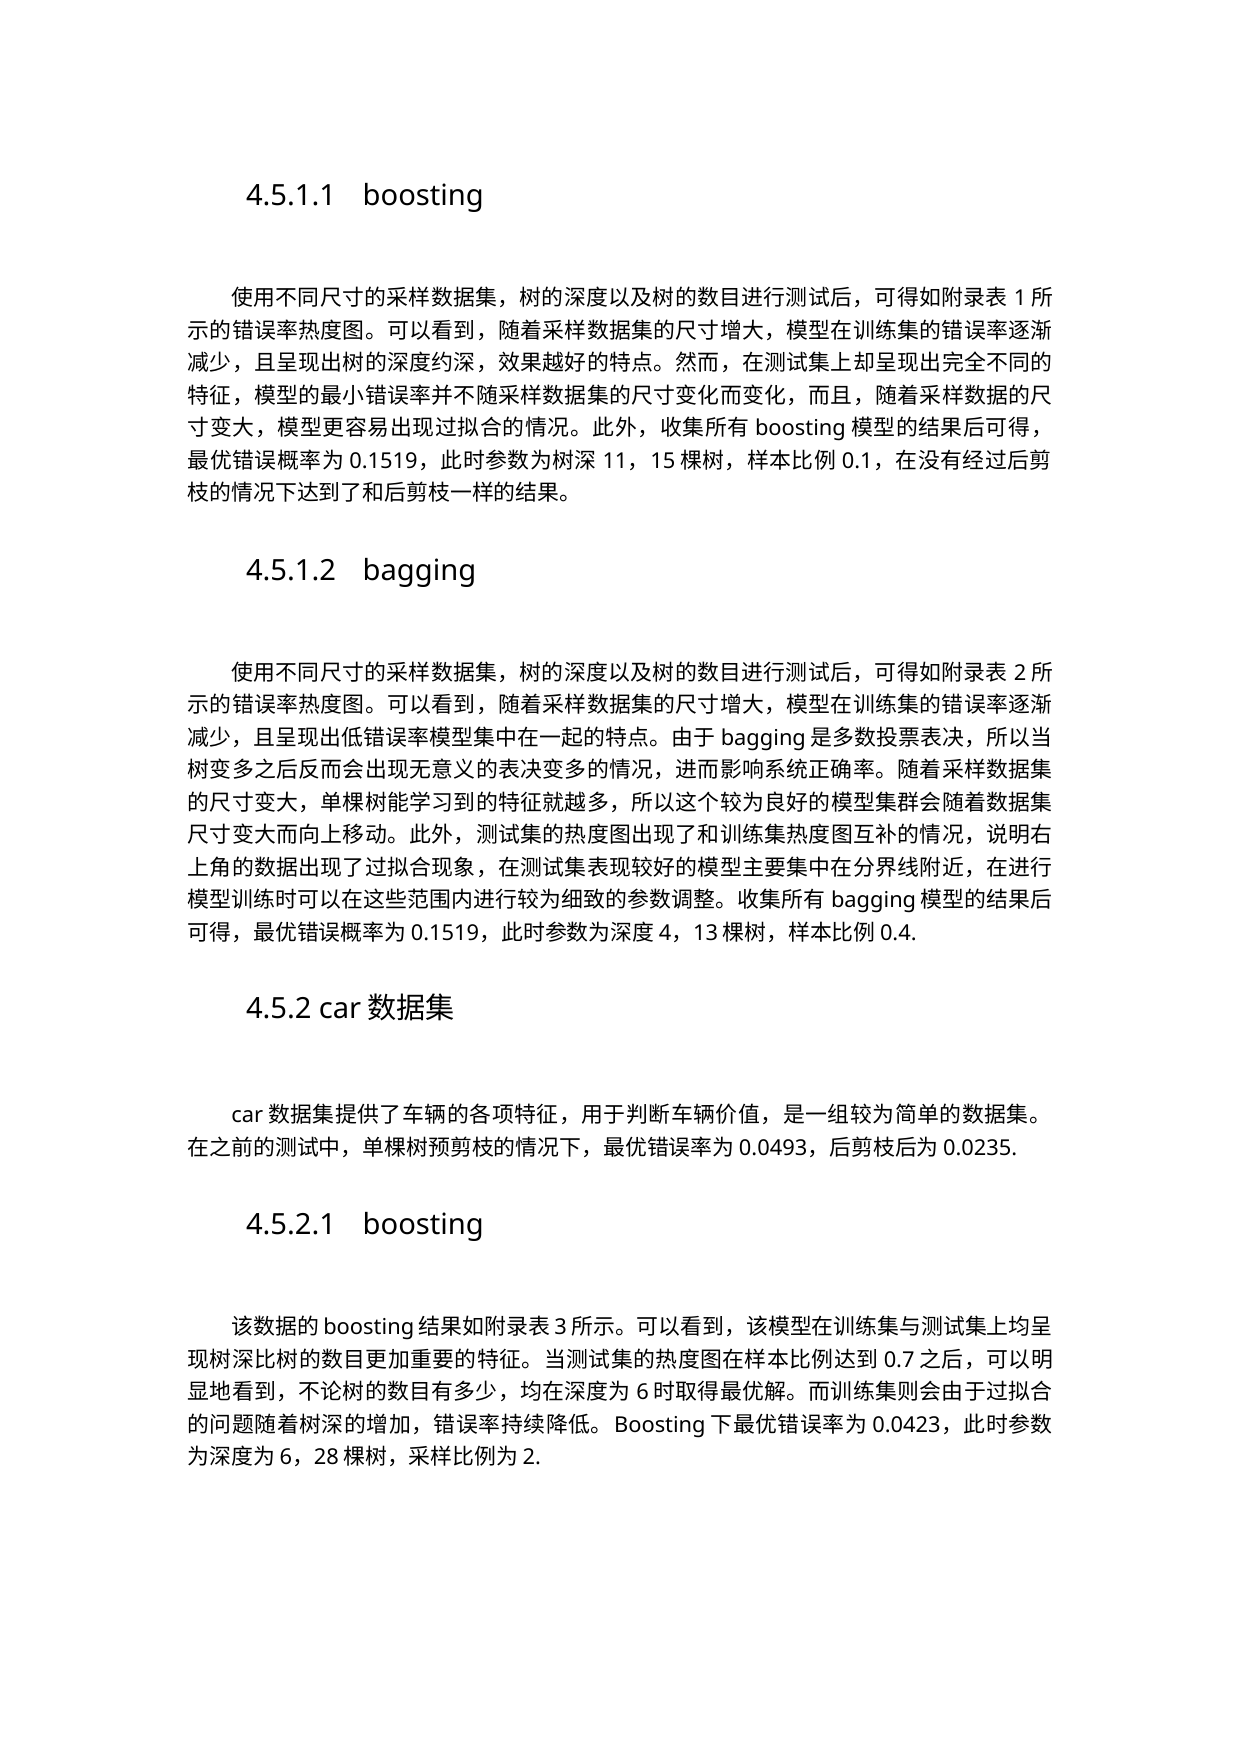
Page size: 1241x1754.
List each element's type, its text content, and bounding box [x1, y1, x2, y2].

subtitle boosting [187, 162, 1053, 227]
text 使用不同尺寸的采样数据集，树的深度以及树的数目进行测试后，可得如附录表1所示的错误率热度图。可以看到，随着采样数据集的尺寸增大，模型在训练集的错误率逐渐减少，且呈现出树的深度约深，效果越好的特点。然而，在测试集上却呈现出完全不同的特征，模型的最小错误率并不随采样数据集的尺寸变化而变化，而且，随着采样数据的尺寸变大，模型更容易出现过拟合的情况。此外，收集所有boosting模型的结果后可得，最优错误概率为0.1519，此时参数为树深11，15棵树，样本比例0.1，在没有经过后剪枝的情况下达到了和后剪枝一样的结果。 [187, 280, 1053, 507]
subtitle car数据集 [187, 974, 1053, 1039]
text 使用不同尺寸的采样数据集，树的深度以及树的数目进行测试后，可得如附录表2所示的错误率热度图。可以看到，随着采样数据集的尺寸增大，模型在训练集的错误率逐渐减少，且呈现出低错误率模型集中在一起的特点。由于bagging是多数投票表决，所以当树变多之后反而会出现无意义的表决变多的情况，进而影响系统正确率。随着采样数据集的尺寸变大，单棵树能学习到的特征就越多，所以这个较为良好的模型集群会随着数据集尺寸变大而向上移动。此外，测试集的热度图出现了和训练集热度图互补的情况，说明右上角的数据出现了过拟合现象，在测试集表现较好的模型主要集中在分界线附近，在进行模型训练时可以在这些范围内进行较为细致的参数调整。收集所有bagging模型的结果后可得，最优错误概率为0.1519，此时参数为深度4，13棵树，样本比例0.4. [187, 654, 1053, 947]
subtitle bagging [187, 536, 1053, 601]
subtitle boosting [187, 1191, 1053, 1256]
text car数据集提供了车辆的各项特征，用于判断车辆价值，是一组较为简单的数据集。在之前的测试中，单棵树预剪枝的情况下，最优错误率为0.0493，后剪枝后为0.0235. [187, 1097, 1053, 1162]
text 该数据的boosting结果如附录表3所示。可以看到，该模型在训练集与测试集上均呈现树深比树的数目更加重要的特征。当测试集的热度图在样本比例达到0.7之后，可以明显地看到，不论树的数目有多少，均在深度为6时取得最优解。而训练集则会由于过拟合的问题随着树深的增加，错误率持续降低。Boosting下最优错误率为0.0423，此时参数为深度为6，28棵树，采样比例为2. [187, 1309, 1053, 1471]
